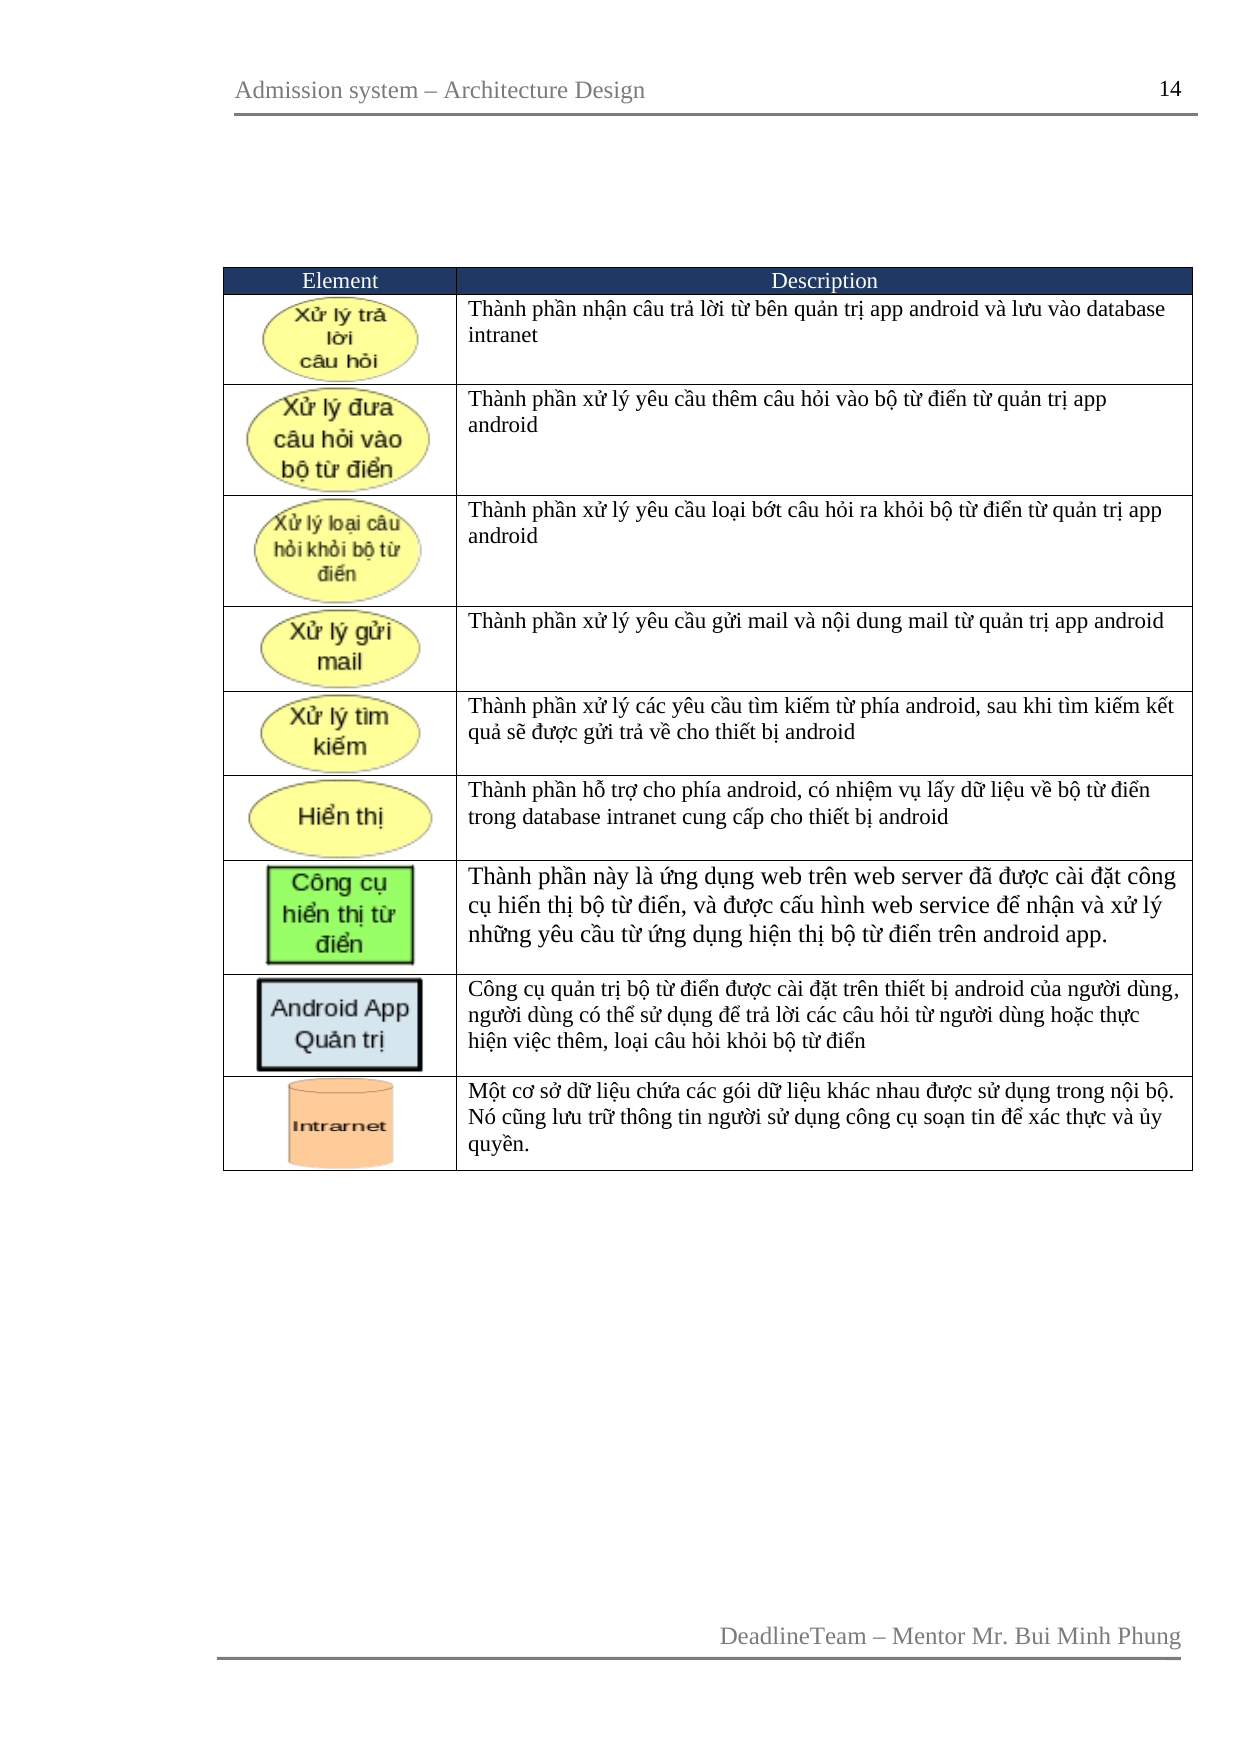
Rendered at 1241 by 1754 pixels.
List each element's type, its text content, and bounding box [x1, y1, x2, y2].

table_cell [358, 1077, 456, 1169]
table_cell Thành phần nhận câu trả lời từ bên quản trị app android và lưu vào database intranet [457, 295, 1192, 384]
table_cell [224, 295, 456, 384]
table_cell [224, 776, 456, 860]
table_header Description [457, 268, 1192, 294]
table_cell Thành phần xử lý yêu cầu thêm câu hỏi vào bộ từ điển từ quản trị app android [457, 385, 1192, 495]
table_cell Thành phần xử lý yêu cầu loại bớt câu hỏi ra khỏi bộ từ điển từ quản trị app android [457, 496, 1192, 606]
table_cell [224, 1077, 322, 1169]
table_cell [224, 861, 456, 974]
table_cell Thành phần xử lý yêu cầu gửi mail và nội dung mail từ quản trị app android [457, 607, 1192, 691]
table_cell Công cụ quản trị bộ từ điển được cài đặt trên thiết bị android của người dùng, người dùng có thể sử dụng để trả lời các câu hỏi từ người dùng hoặc thực hiện việc thêm, loại câu hỏi khỏi bộ từ điển [457, 975, 1192, 1076]
table_cell Thành phần hỗ trợ cho phía android, có nhiệm vụ lấy dữ liệu về bộ từ điển trong database intranet cung cấp cho thiết bị android [457, 776, 1192, 860]
table_cell [224, 692, 456, 775]
table_header Element [224, 268, 456, 294]
table_cell Thành phần này là ứng dụng web trên web server đã được cài đặt công cụ hiển thị bộ từ điển, và được cấu hình web service để nhận và xử lý những yêu cầu từ ứng dụng hiện thị bộ từ điển trên android app. [457, 861, 1192, 974]
table_cell Thành phần xử lý các yêu cầu tìm kiếm từ phía android, sau khi tìm kiếm kết quả sẽ được gửi trả về cho thiết bị android [457, 692, 1192, 775]
table_cell [224, 496, 456, 606]
table_cell [224, 975, 456, 1076]
table_cell Một cơ sở dữ liệu chứa các gói dữ liệu khác nhau được sử dụng trong nội bộ. Nó cũng lưu trữ thông tin người sử dụng công cụ soạn tin để xác thực và ủy quyền. [457, 1077, 1192, 1169]
table_cell [224, 385, 456, 495]
table_cell [224, 607, 456, 691]
